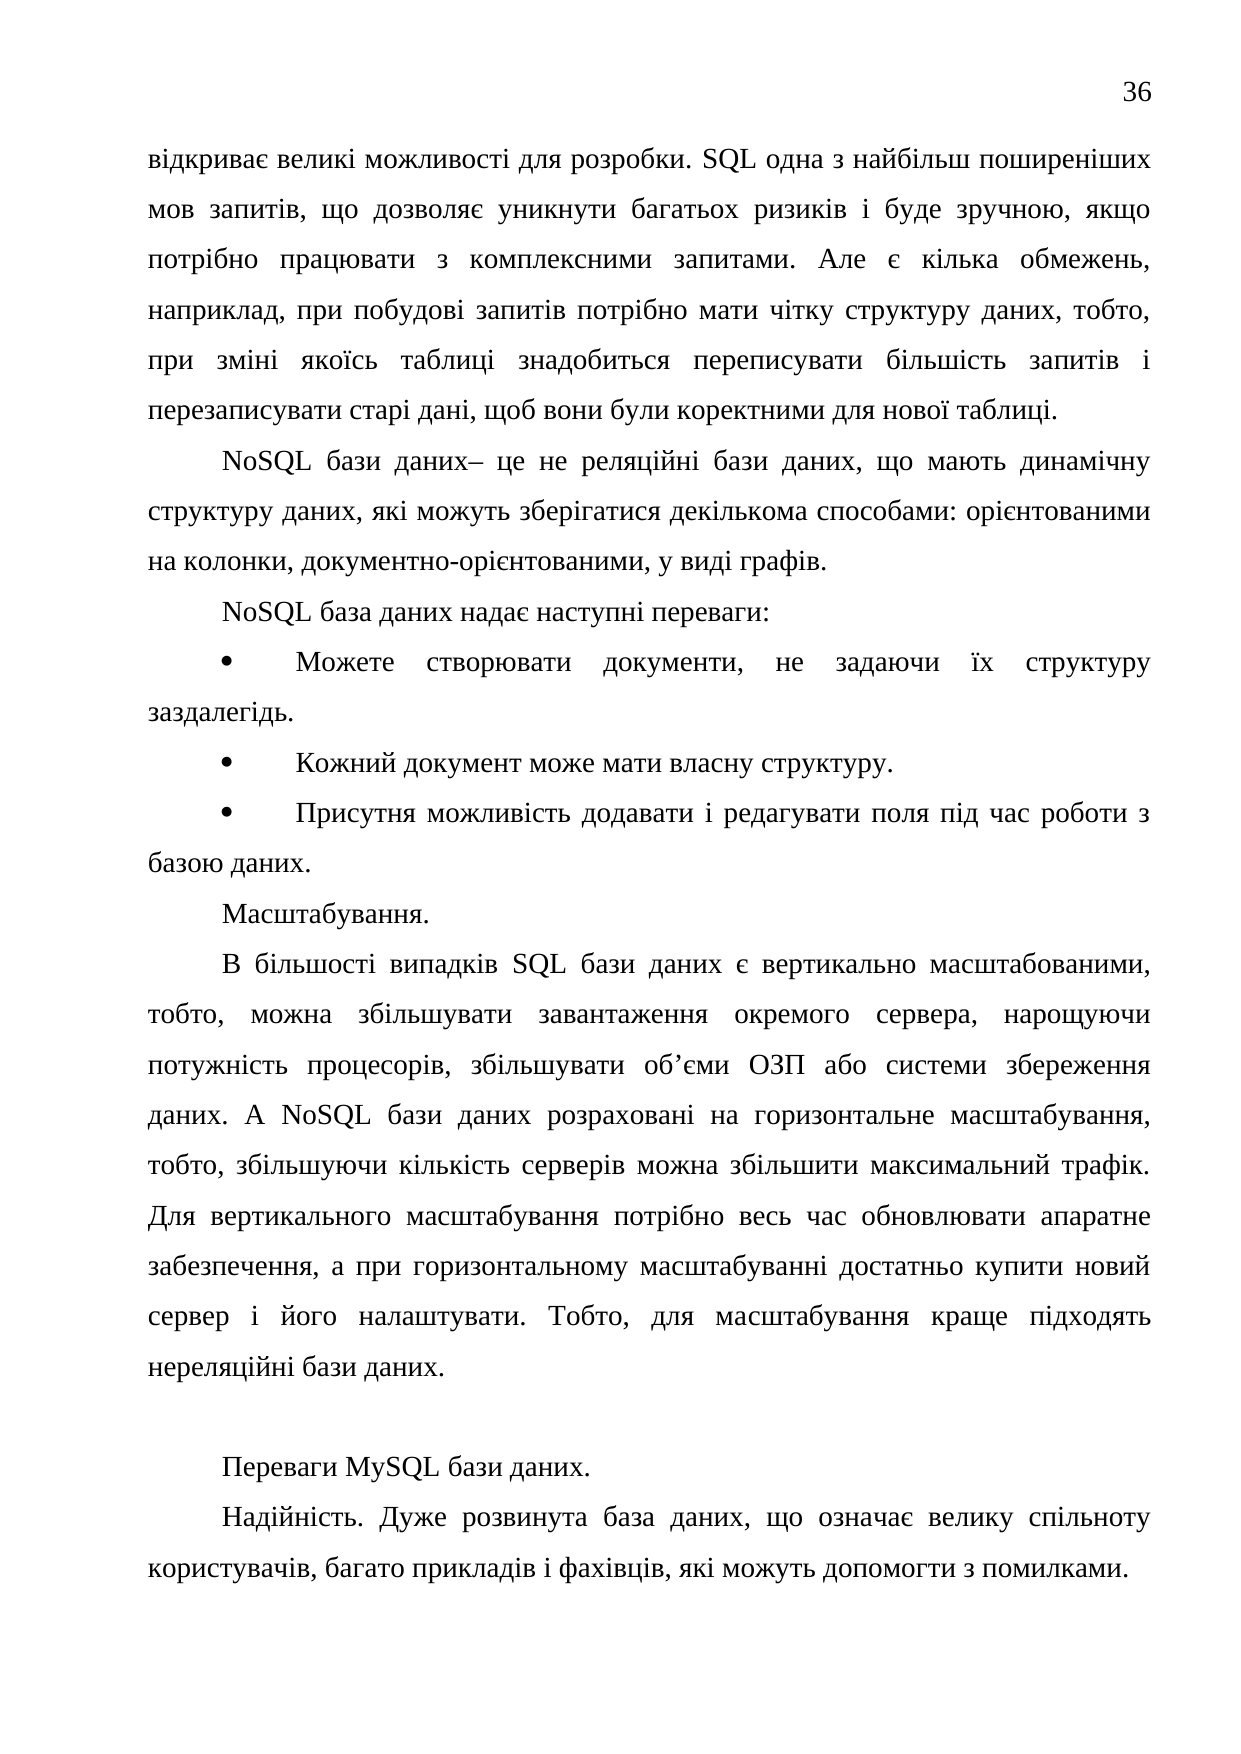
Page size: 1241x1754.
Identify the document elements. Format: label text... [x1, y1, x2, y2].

list В більшості випадків SQL бази даних є вертикально масштабованими, тобто, можна збільшувати завантаження окремого сервера, нарощуючи потужність процесорів, збільшувати об’єми ОЗП або системи збереження даних. А NoSQL бази даних розраховані на горизонтальне масштабування, тобто, збільшуючи кількість серверів можна збільшити максимальний трафік. Для вертикального масштабування потрібно весь час обновлювати апаратне забезпечення, а при горизонтальному масштабуванні достатньо купити новий сервер і його налаштувати. Тобто, для маcштабування краще підходять нереляційні бази даних. [148, 946, 1152, 1382]
list Масштабування. [148, 896, 1152, 929]
list Присутня можливість додавати і редагувати поля під час роботи з базою даних. [148, 795, 1152, 879]
list Переваги MySQL бази даних. [148, 1449, 1152, 1483]
list Кожний документ може мати власну структуру. [148, 745, 1152, 778]
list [148, 141, 1152, 426]
list Можете створювати документи, не задаючи їх структуру заздалегідь. [148, 644, 1152, 728]
list Надійність. Дуже розвинута база даних, що означає велику спільноту користувачів, багато прикладів і фахівців, які можуть допомогти з помилками. [148, 1499, 1152, 1583]
list NoSQL бази даних– це не реляційні бази даних, що мають динамічну структуру даних, які можуть зберігатися декількома способами: орієнтованими на колонки, документно-орієнтованими, у виді графів. [148, 443, 1152, 577]
list NoSQL база даних надає наступні переваги: [148, 594, 1152, 627]
